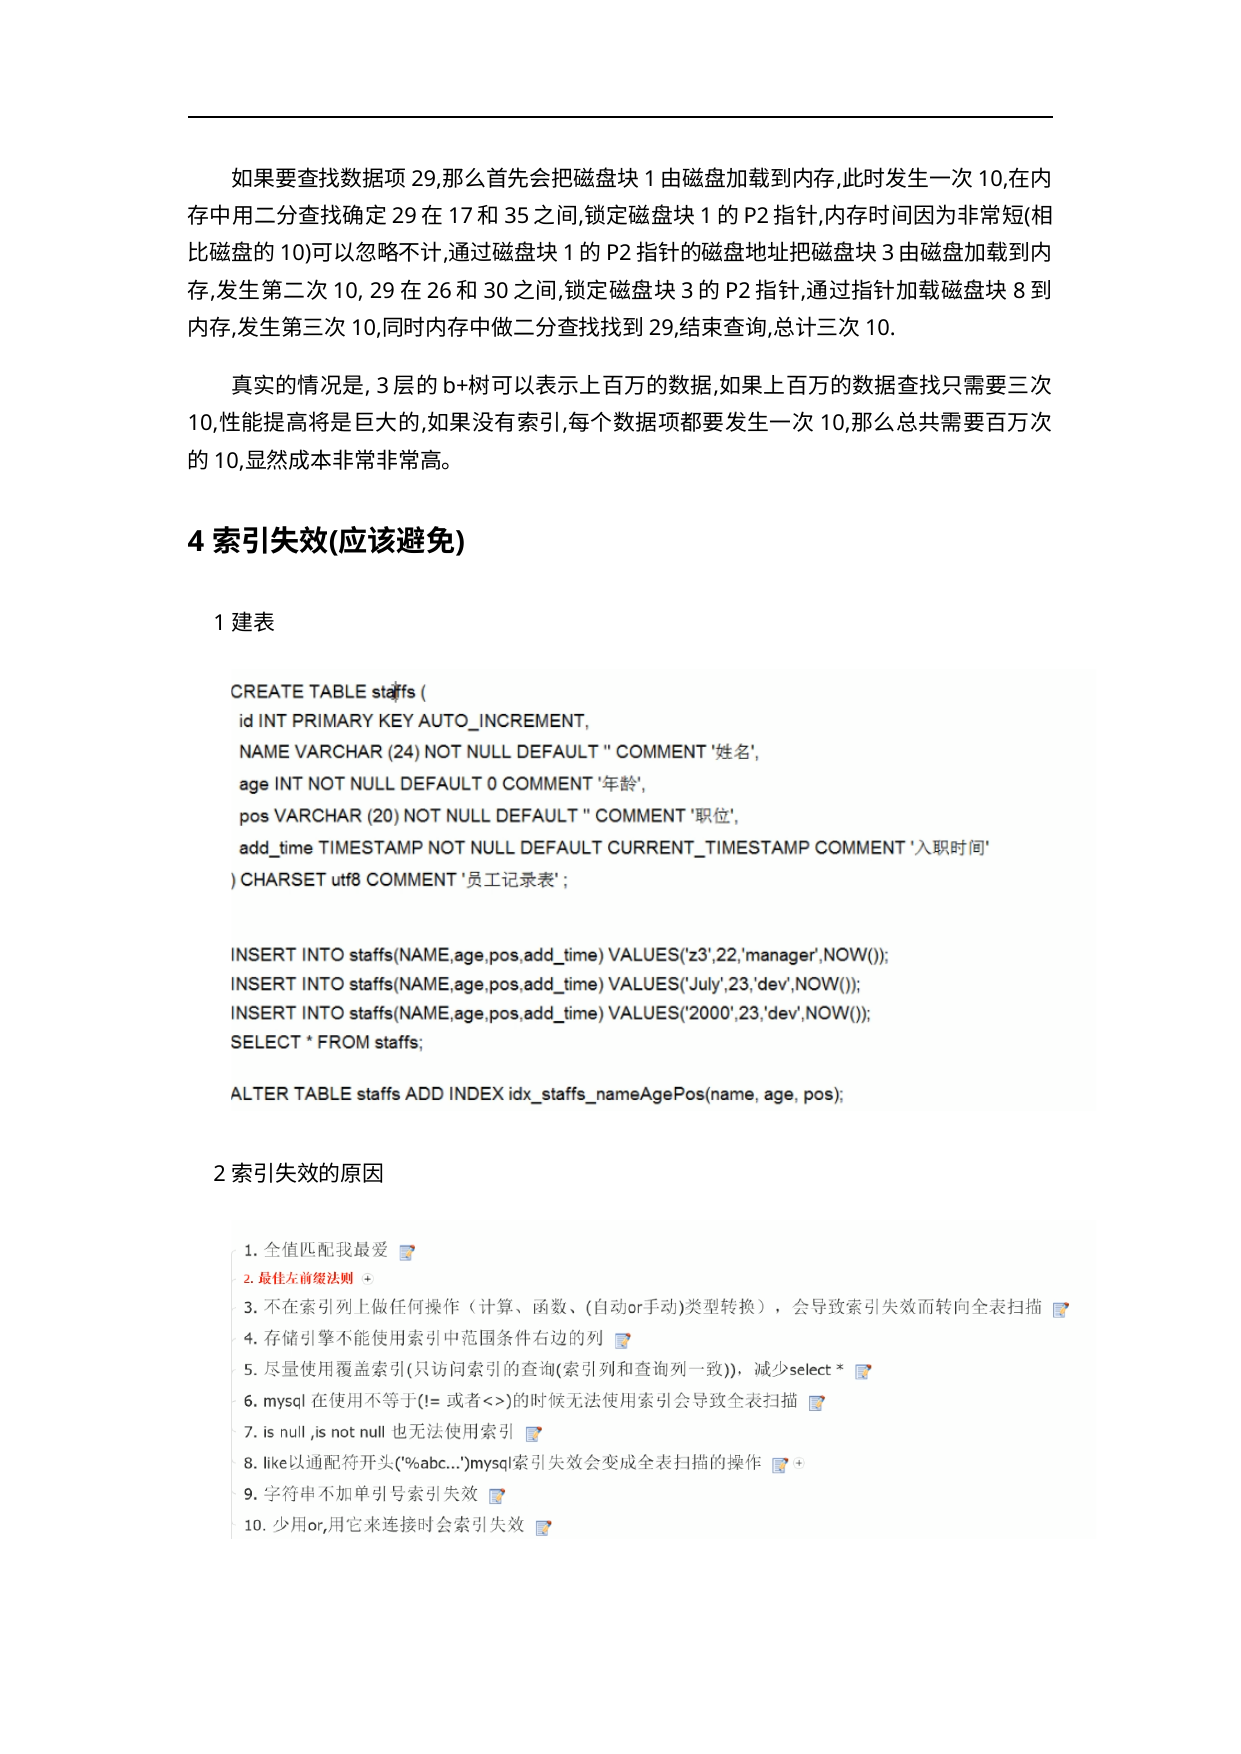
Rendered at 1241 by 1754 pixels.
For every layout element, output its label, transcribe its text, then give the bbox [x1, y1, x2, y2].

subtitle 索引失效(应该避免) [187, 507, 1053, 572]
picture [231, 1220, 1097, 1539]
subtitle 索引失效的原因 [187, 1156, 1053, 1188]
text 真实的情况是, 3层的b+树可以表示上百万的数据,如果上百万的数据查找只需要三次10,性能提高将是巨大的,如果没有索引,每个数据项都要发生一次10,那么总共需要百万次的10,显然成本非常非常高。 [187, 368, 1053, 475]
subtitle 建表 [187, 605, 1053, 637]
text 如果要查找数据项29,那么首先会把磁盘块1由磁盘加载到内存,此时发生一次10,在内存中用二分查找确定29在17和35之间,锁定磁盘块1的P2指针,内存时间因为非常短(相比磁盘的10)可以忽略不计,通过磁盘块1的P2指针的磁盘地址把磁盘块3由磁盘加载到内存,发生第二次10, 29在26和30之间,锁定磁盘块3的P2指针,通过指针加载磁盘块8到内存,发生第三次10,同时内存中做二分查找找到29,结束查询,总计三次10. [187, 161, 1053, 342]
picture [231, 669, 1097, 1111]
